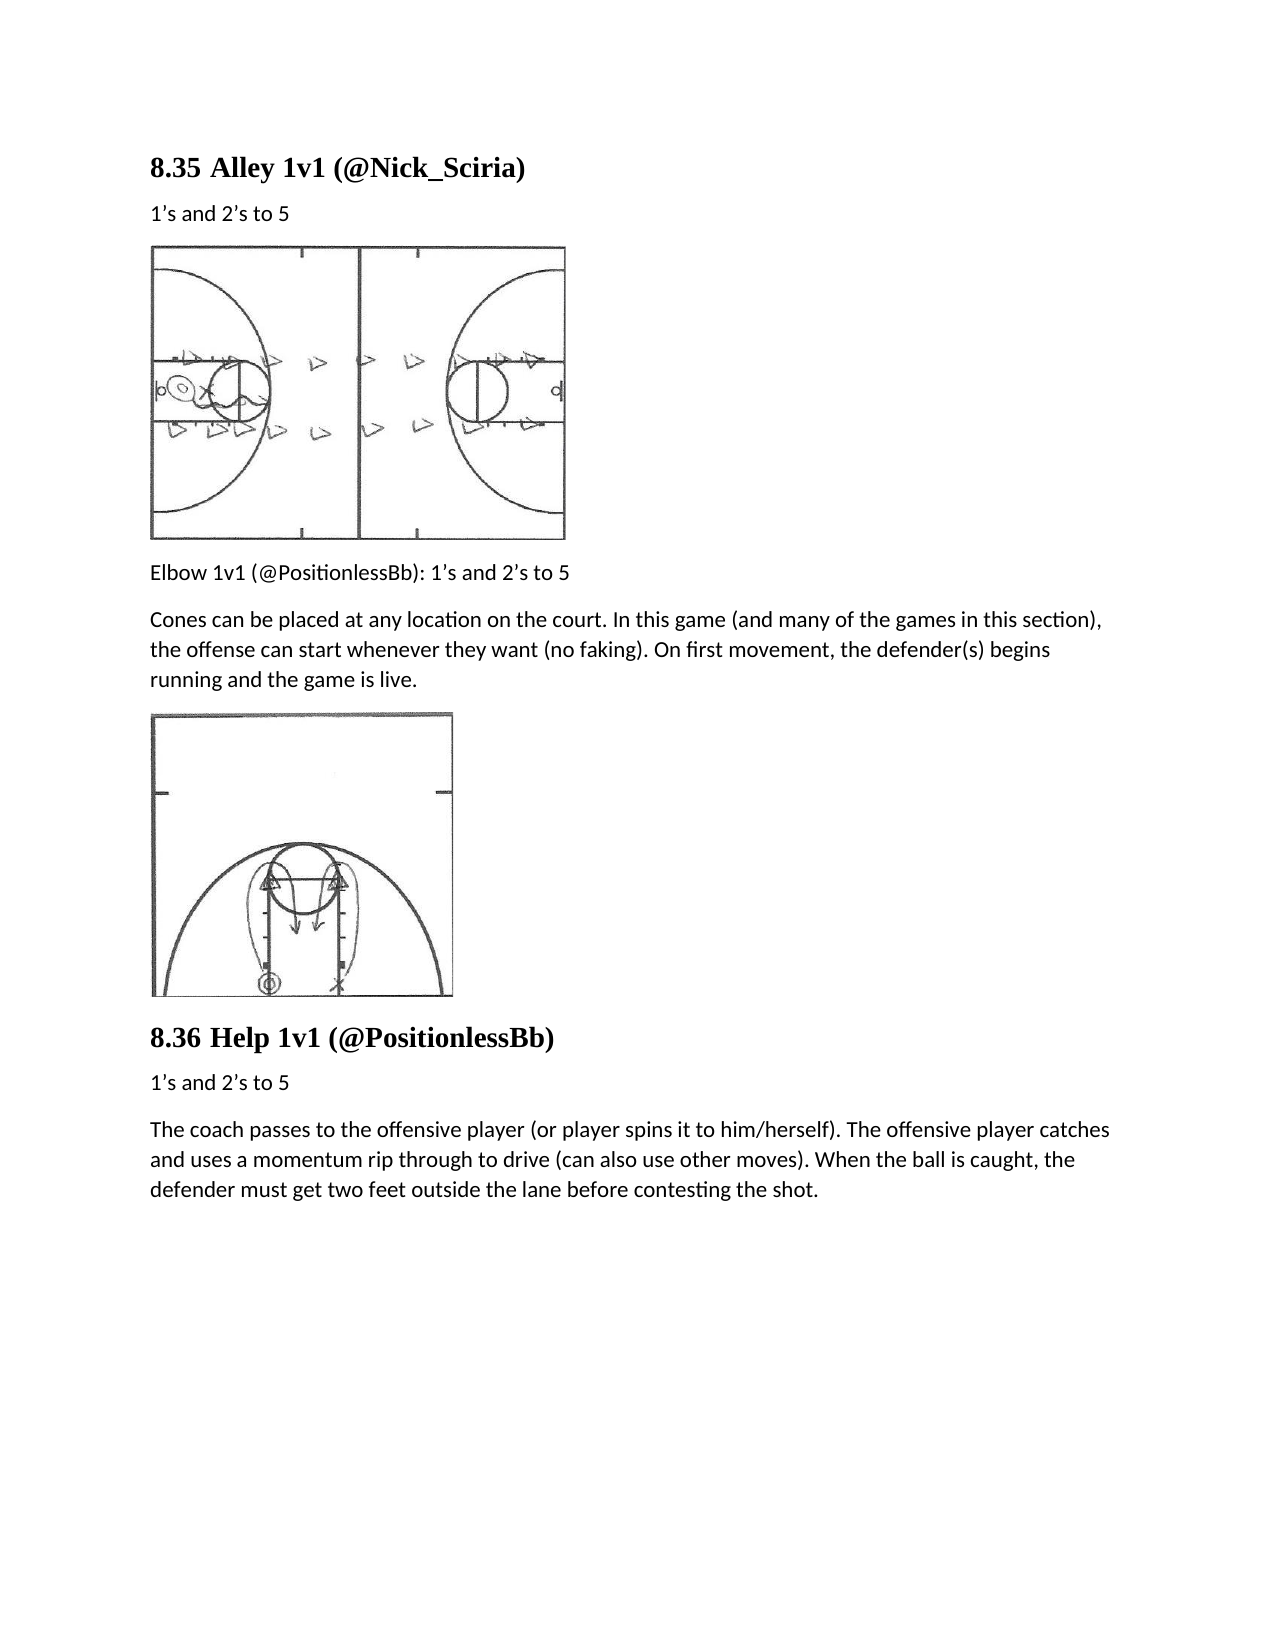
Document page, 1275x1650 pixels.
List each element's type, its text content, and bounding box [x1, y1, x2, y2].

text The coach passes to the offensive player (or player spins it to him/herself). The offensive player catches and uses a momentum rip through to drive (can also use other moves). When the ball is caught, the defender must get two feet outside the lane before contesting the shot. [150, 1115, 1125, 1204]
subtitle Help 1v1 (@PositionlessBb) [150, 1020, 1125, 1053]
picture [150, 245, 566, 540]
text Elbow 1v1 (@PositionlessBb): 1’s and 2’s to 5 [150, 558, 1125, 586]
text 1’s and 2’s to 5 [150, 1068, 1125, 1096]
picture [150, 712, 454, 997]
subtitle Alley 1v1 (@Nick_Sciria) [150, 150, 1125, 183]
text 1’s and 2’s to 5 [150, 199, 1125, 227]
text Cones can be placed at any location on the court. In this game (and many of the games in this section), the offense can start whenever they want (no faking). On first movement, the defender(s) begins running and the game is live. [150, 605, 1125, 693]
